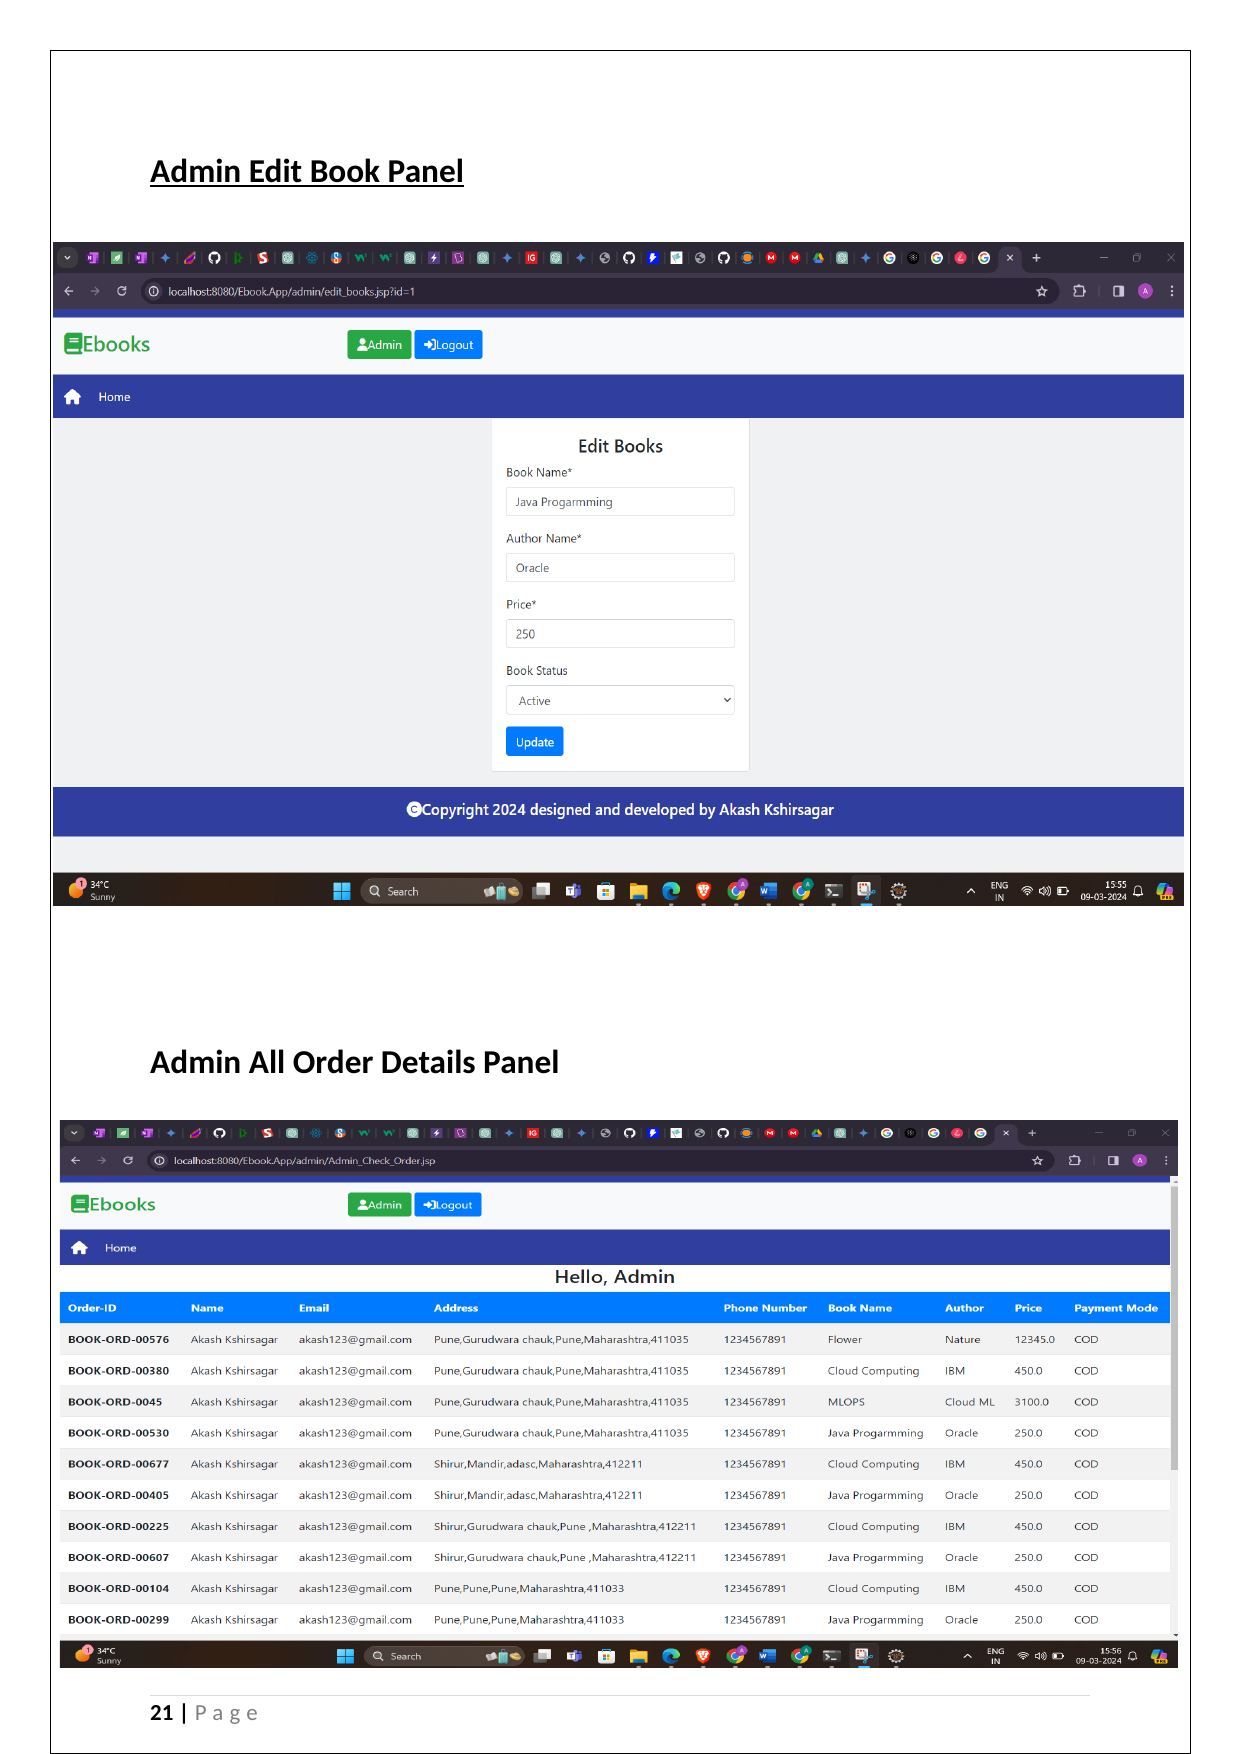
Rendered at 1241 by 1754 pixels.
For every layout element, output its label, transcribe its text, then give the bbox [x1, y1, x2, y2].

picture [59, 1120, 1177, 1668]
text Admin Edit Book Panel [150, 150, 1090, 191]
text Admin All Order Details Panel [150, 1042, 1090, 1082]
picture [52, 242, 1184, 906]
